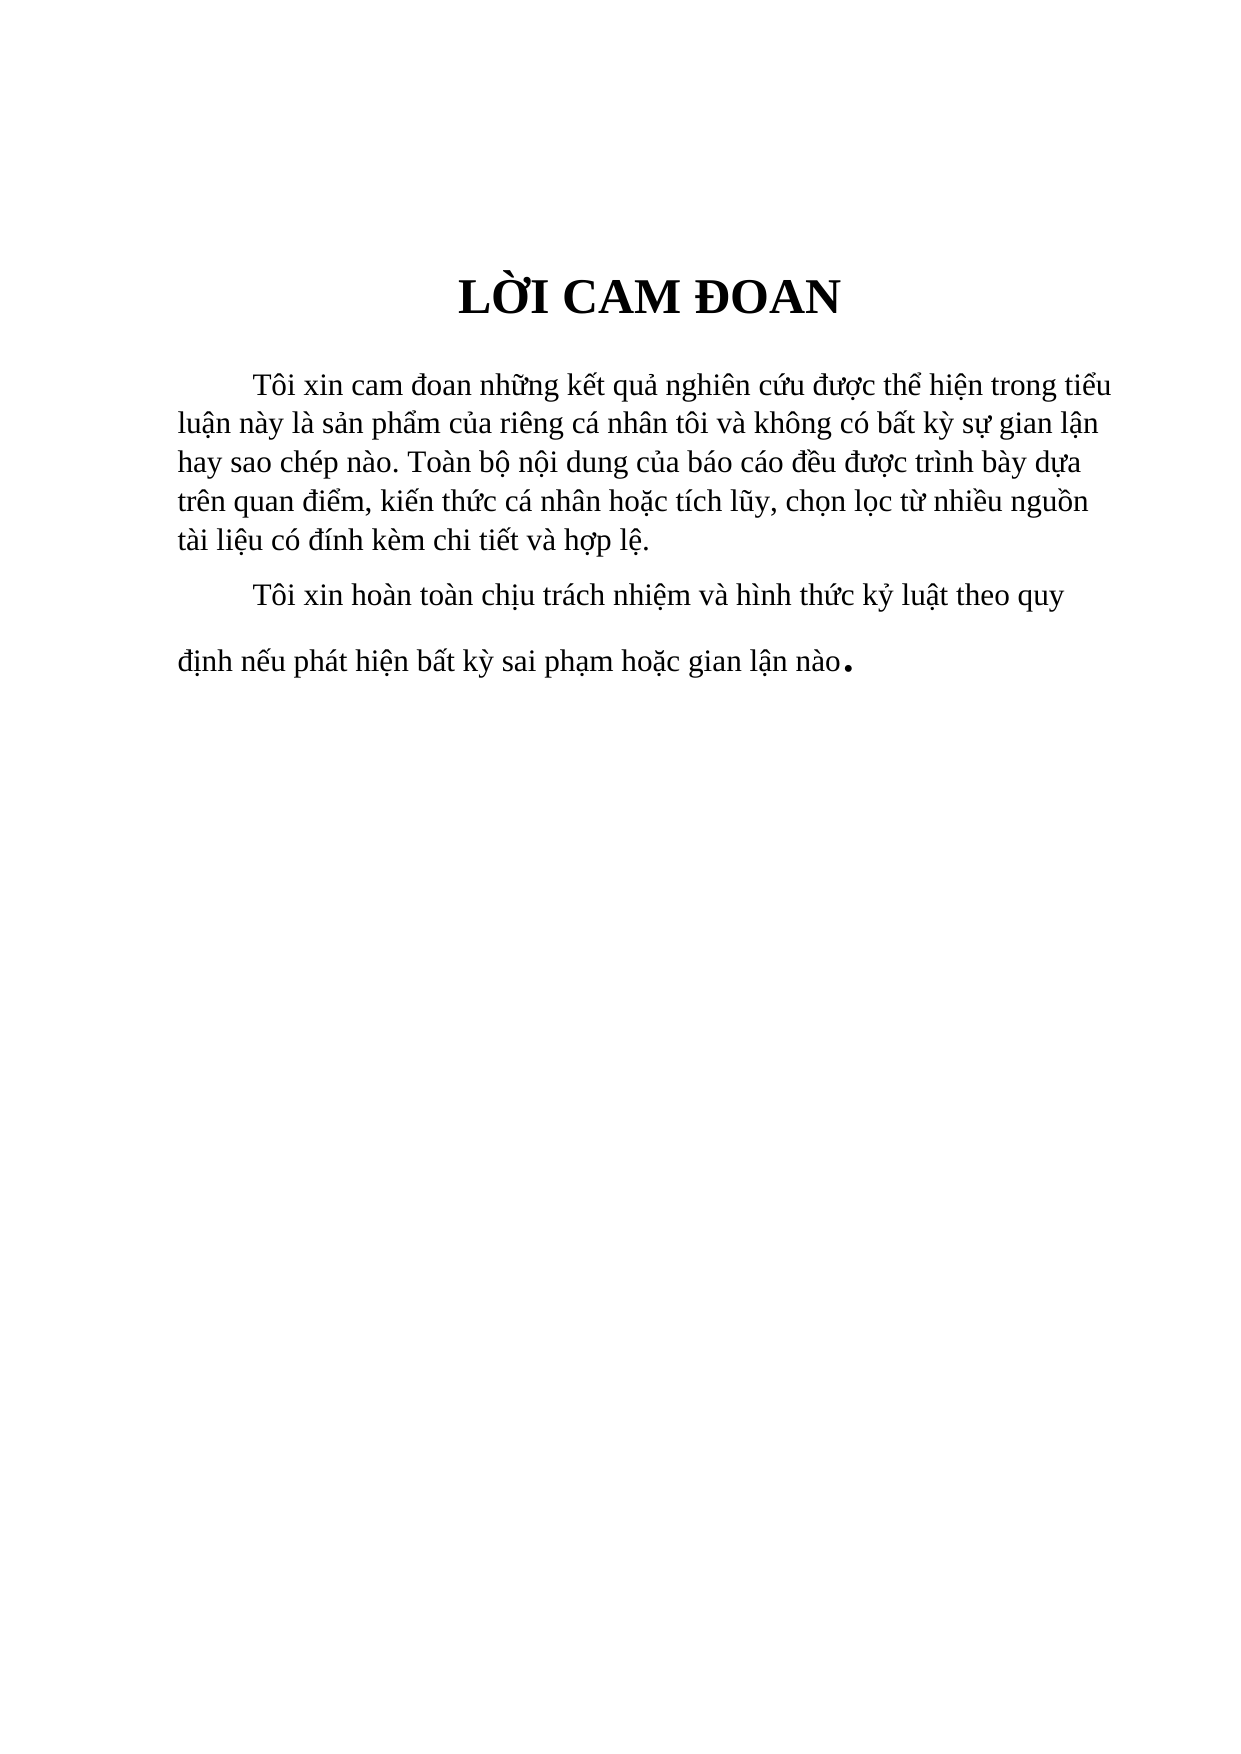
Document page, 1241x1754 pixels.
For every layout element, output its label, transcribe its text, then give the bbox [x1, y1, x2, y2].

text LỜI CAM ĐOAN [177, 267, 1122, 324]
text Tôi xin hoàn toàn chịu trách nhiệm và hình thức kỷ luật theo quy định nếu phát hiện bất kỳ sai phạm hoặc gian lận nào. [177, 576, 1122, 684]
text Tôi xin cam đoan những kết quả nghiên cứu được thể hiện trong tiểu luận này là sản phẩm của riêng cá nhân tôi và không có bất kỳ sự gian lận hay sao chép nào. Toàn bộ nội dung của báo cáo đều được trình bày dựa trên quan điểm, kiến thức cá nhân hoặc tích lũy, chọn lọc từ nhiều nguồn tài liệu có đính kèm chi tiết và hợp lệ. [177, 366, 1122, 557]
